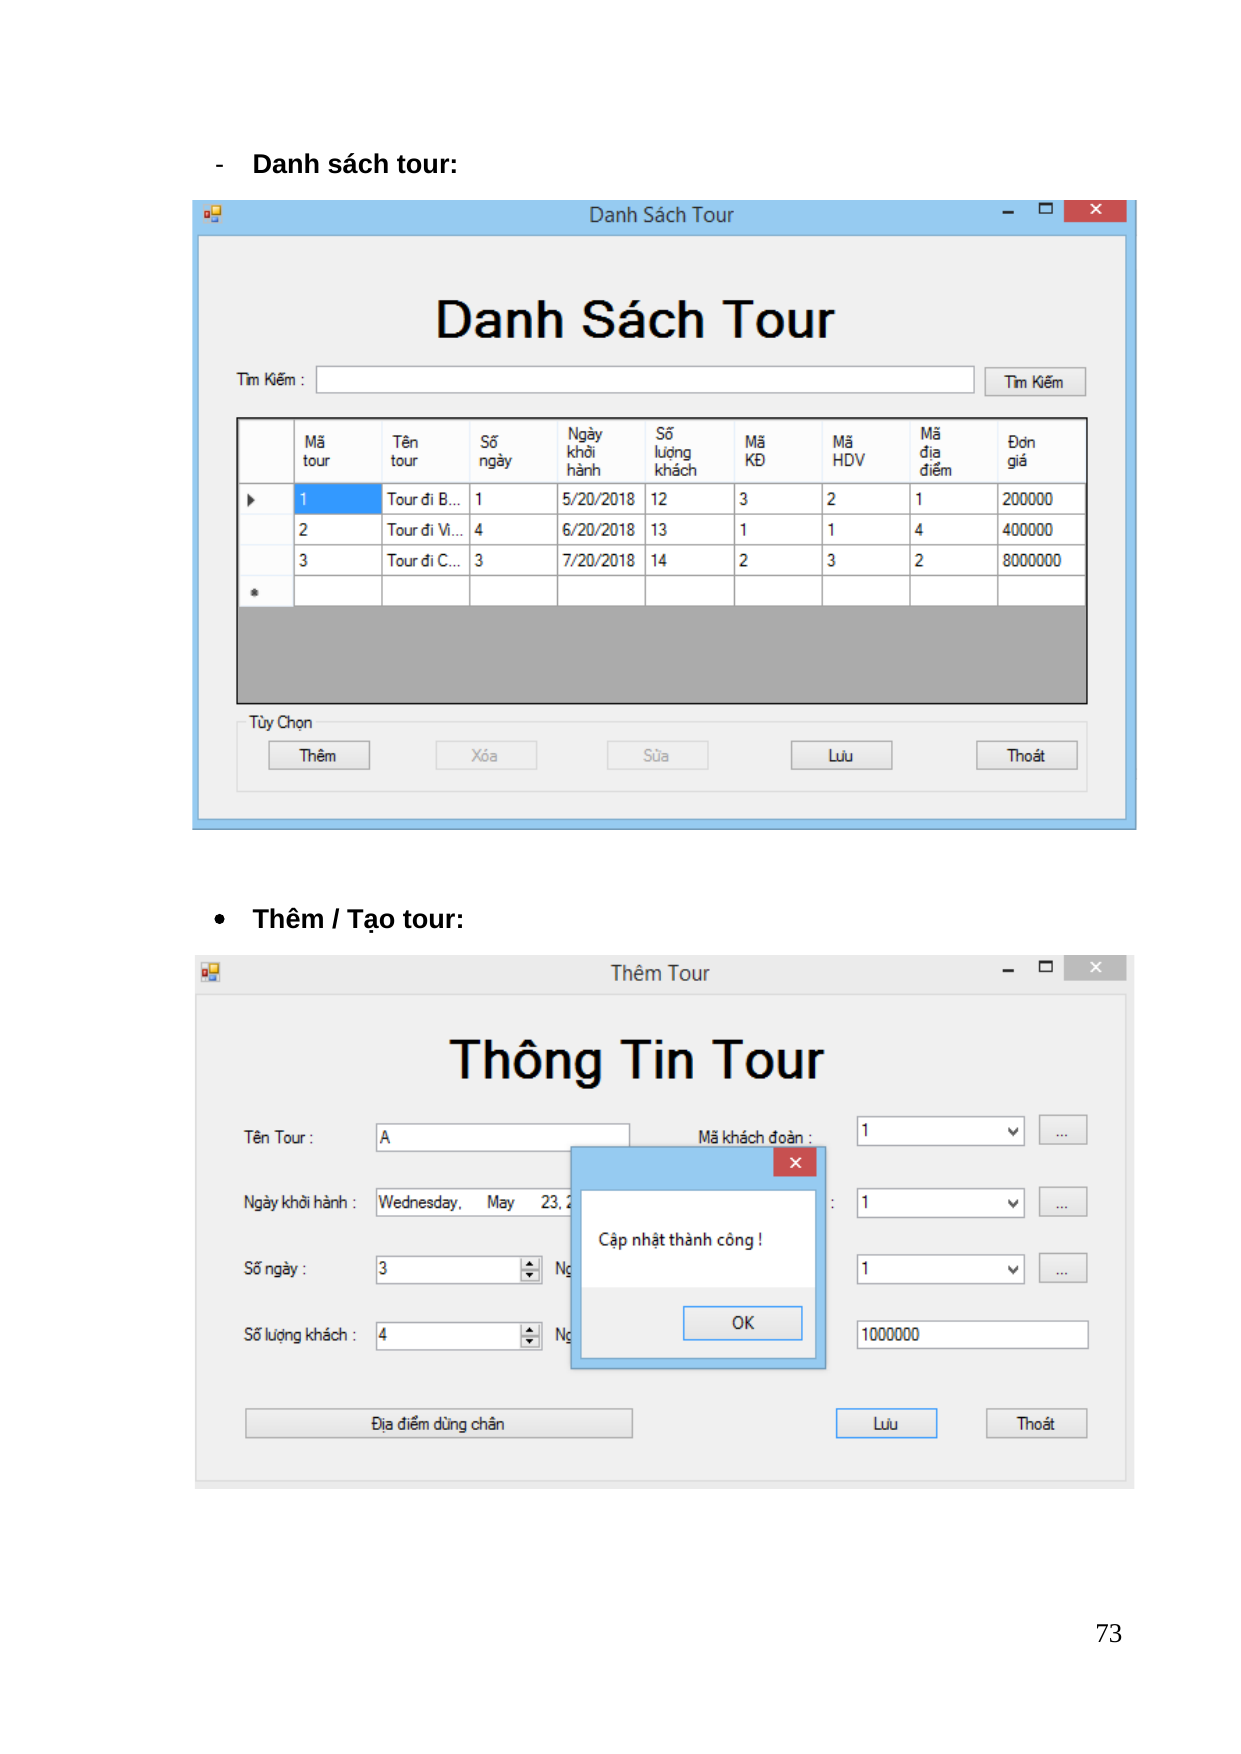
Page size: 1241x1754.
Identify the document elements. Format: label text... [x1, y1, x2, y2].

list Danh sách tour: [215, 148, 1152, 179]
picture [192, 200, 1138, 830]
picture [194, 955, 1135, 1489]
list Thêm / Tạo tour: [215, 903, 1152, 934]
